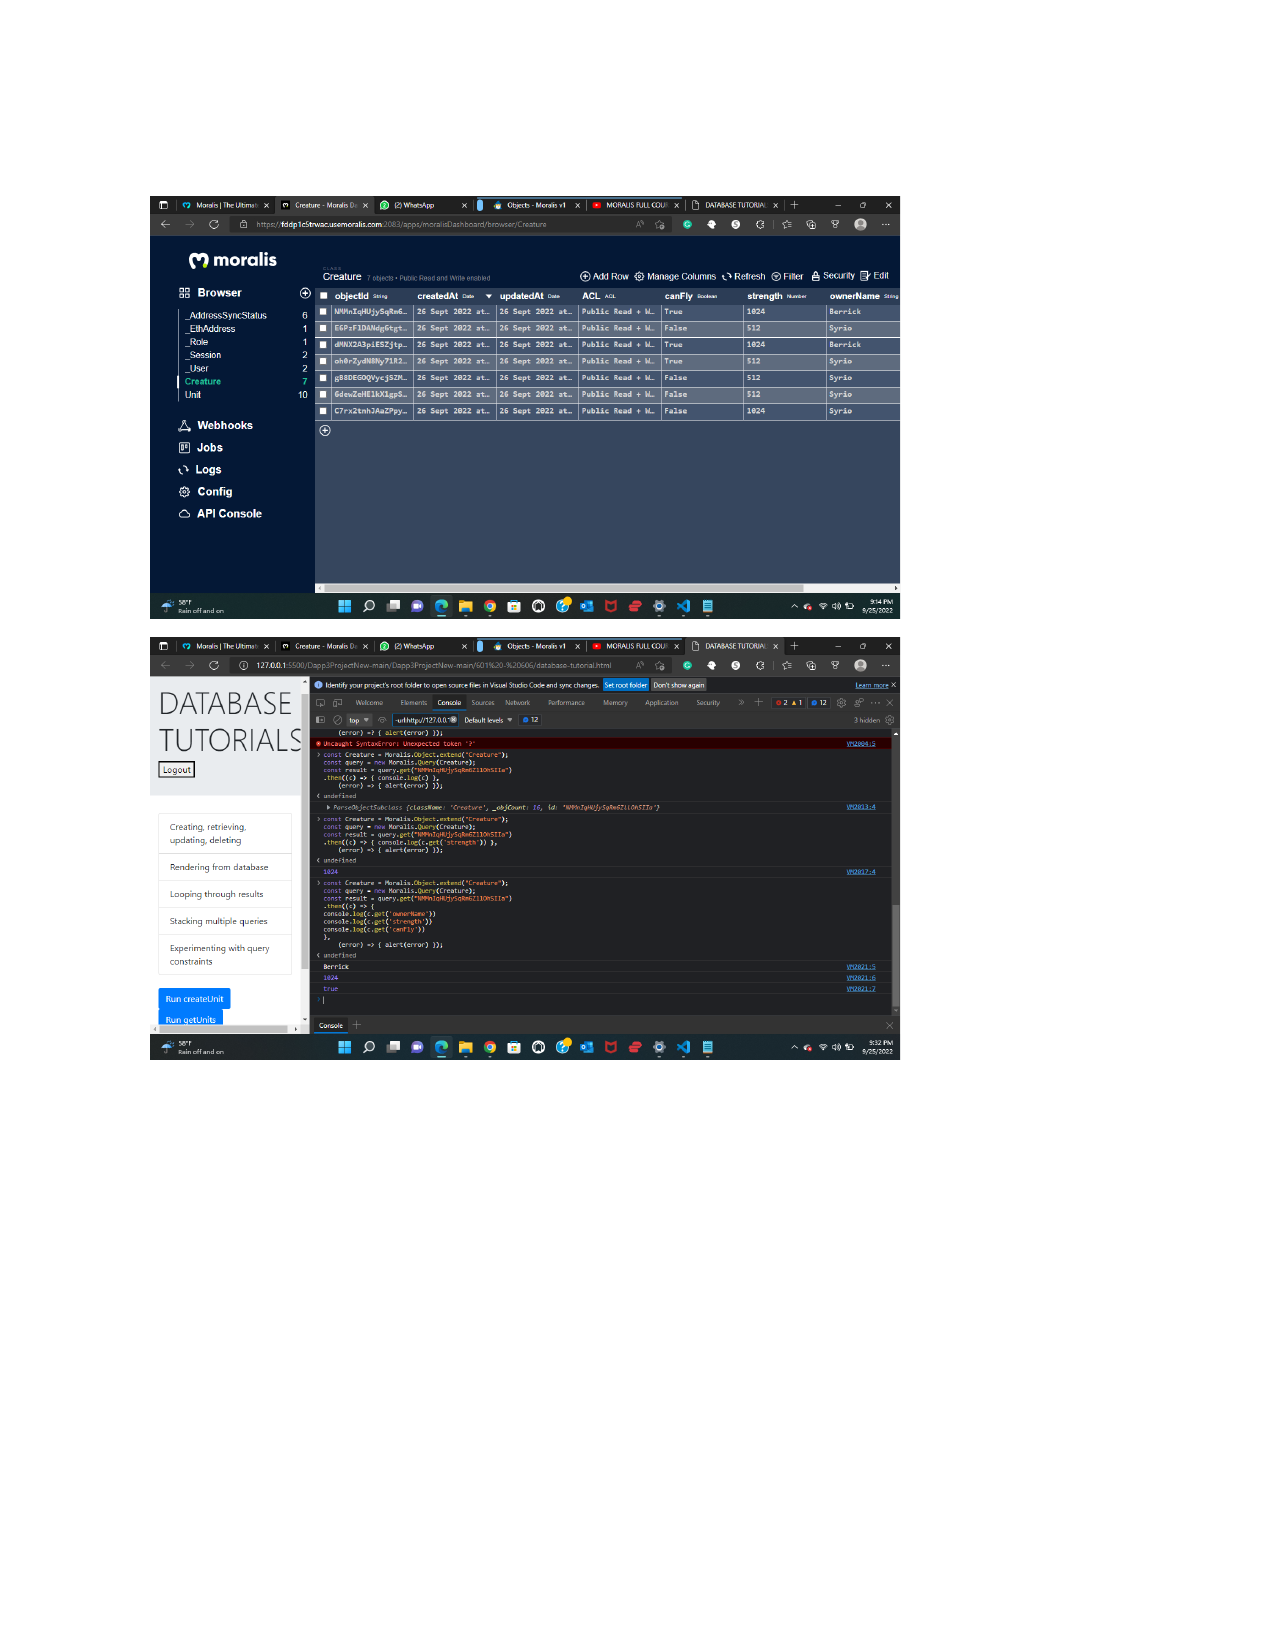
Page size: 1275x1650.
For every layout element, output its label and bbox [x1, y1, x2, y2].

picture [150, 637, 901, 1060]
picture [150, 196, 901, 619]
